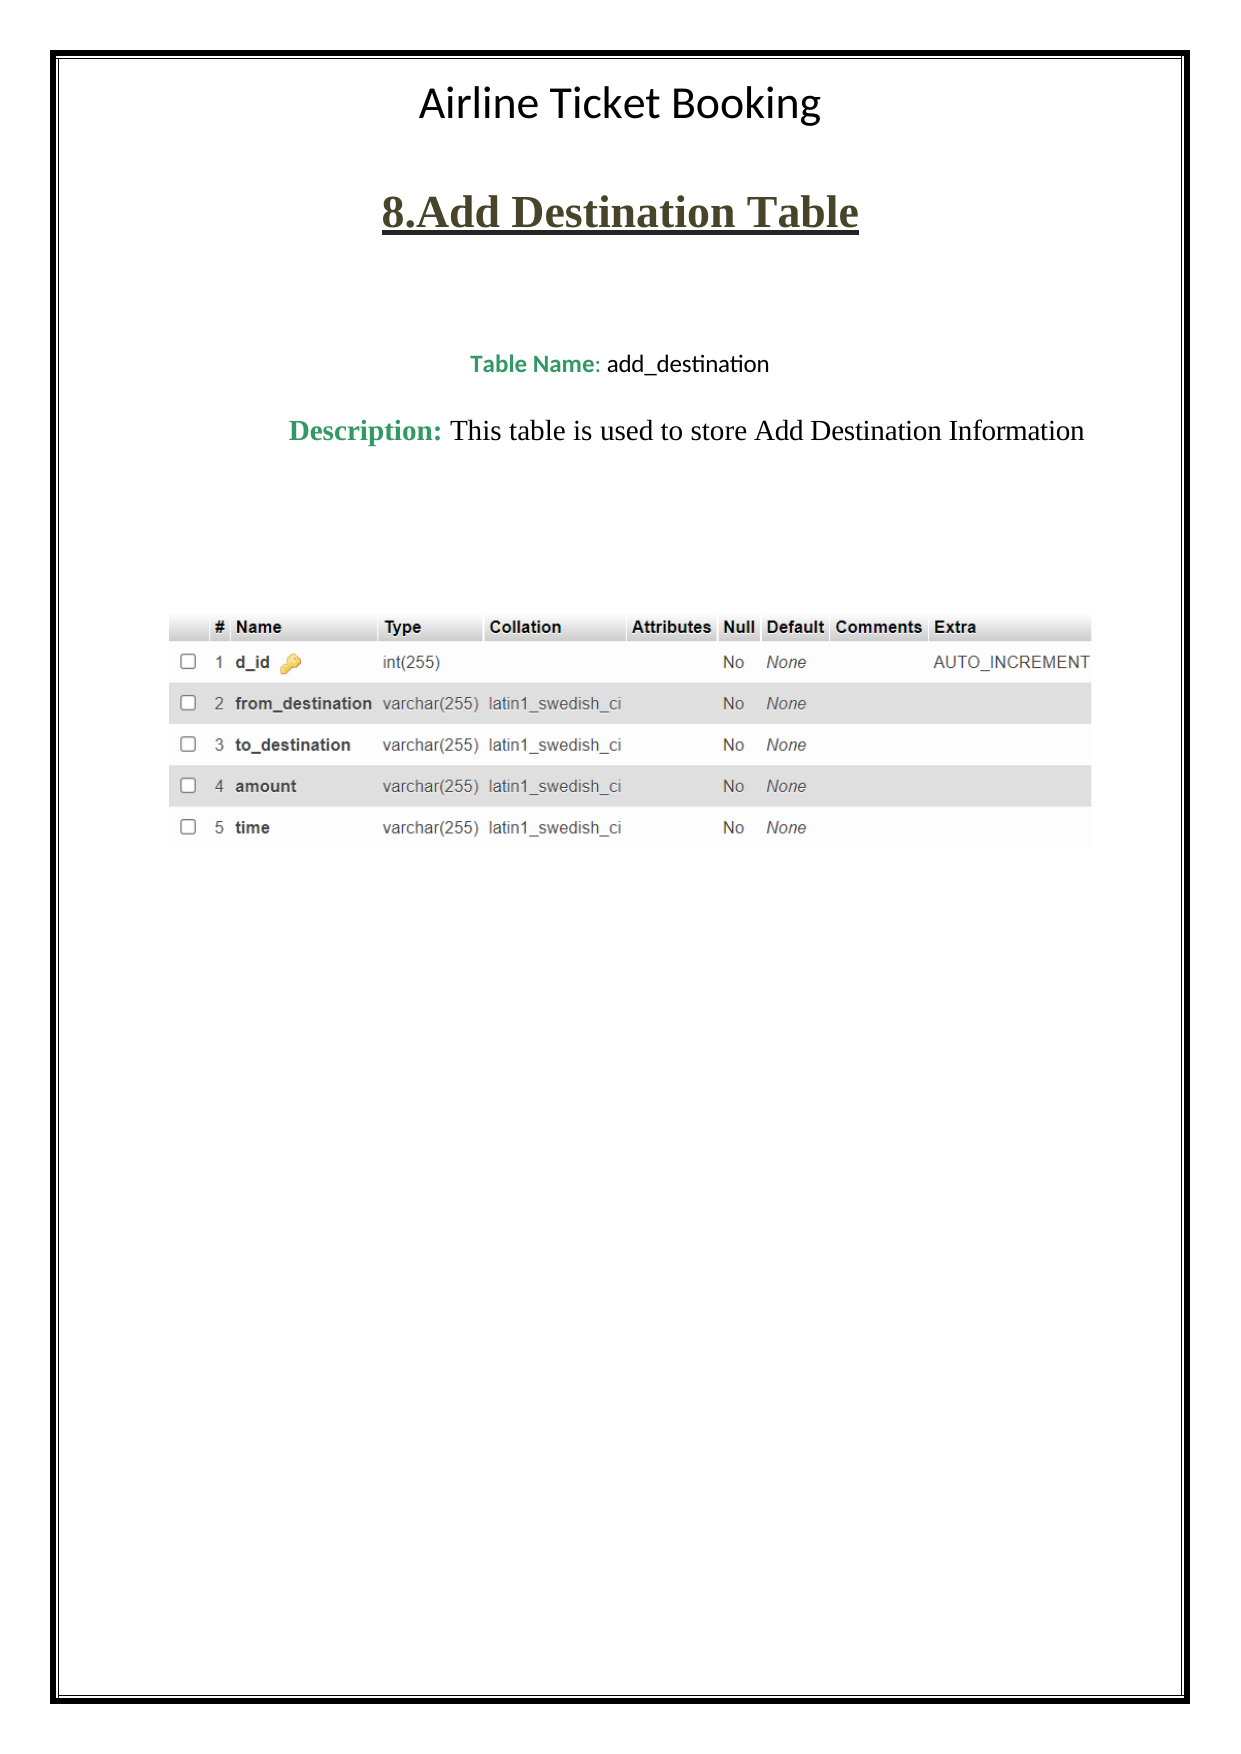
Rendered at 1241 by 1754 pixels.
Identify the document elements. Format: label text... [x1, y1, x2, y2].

text Table Name: add_destination [458, 349, 781, 379]
picture [169, 604, 1092, 850]
text Description: This table is used to store Add Destination Information [166, 413, 1148, 447]
text 8.Add Destination Table [75, 184, 1165, 237]
